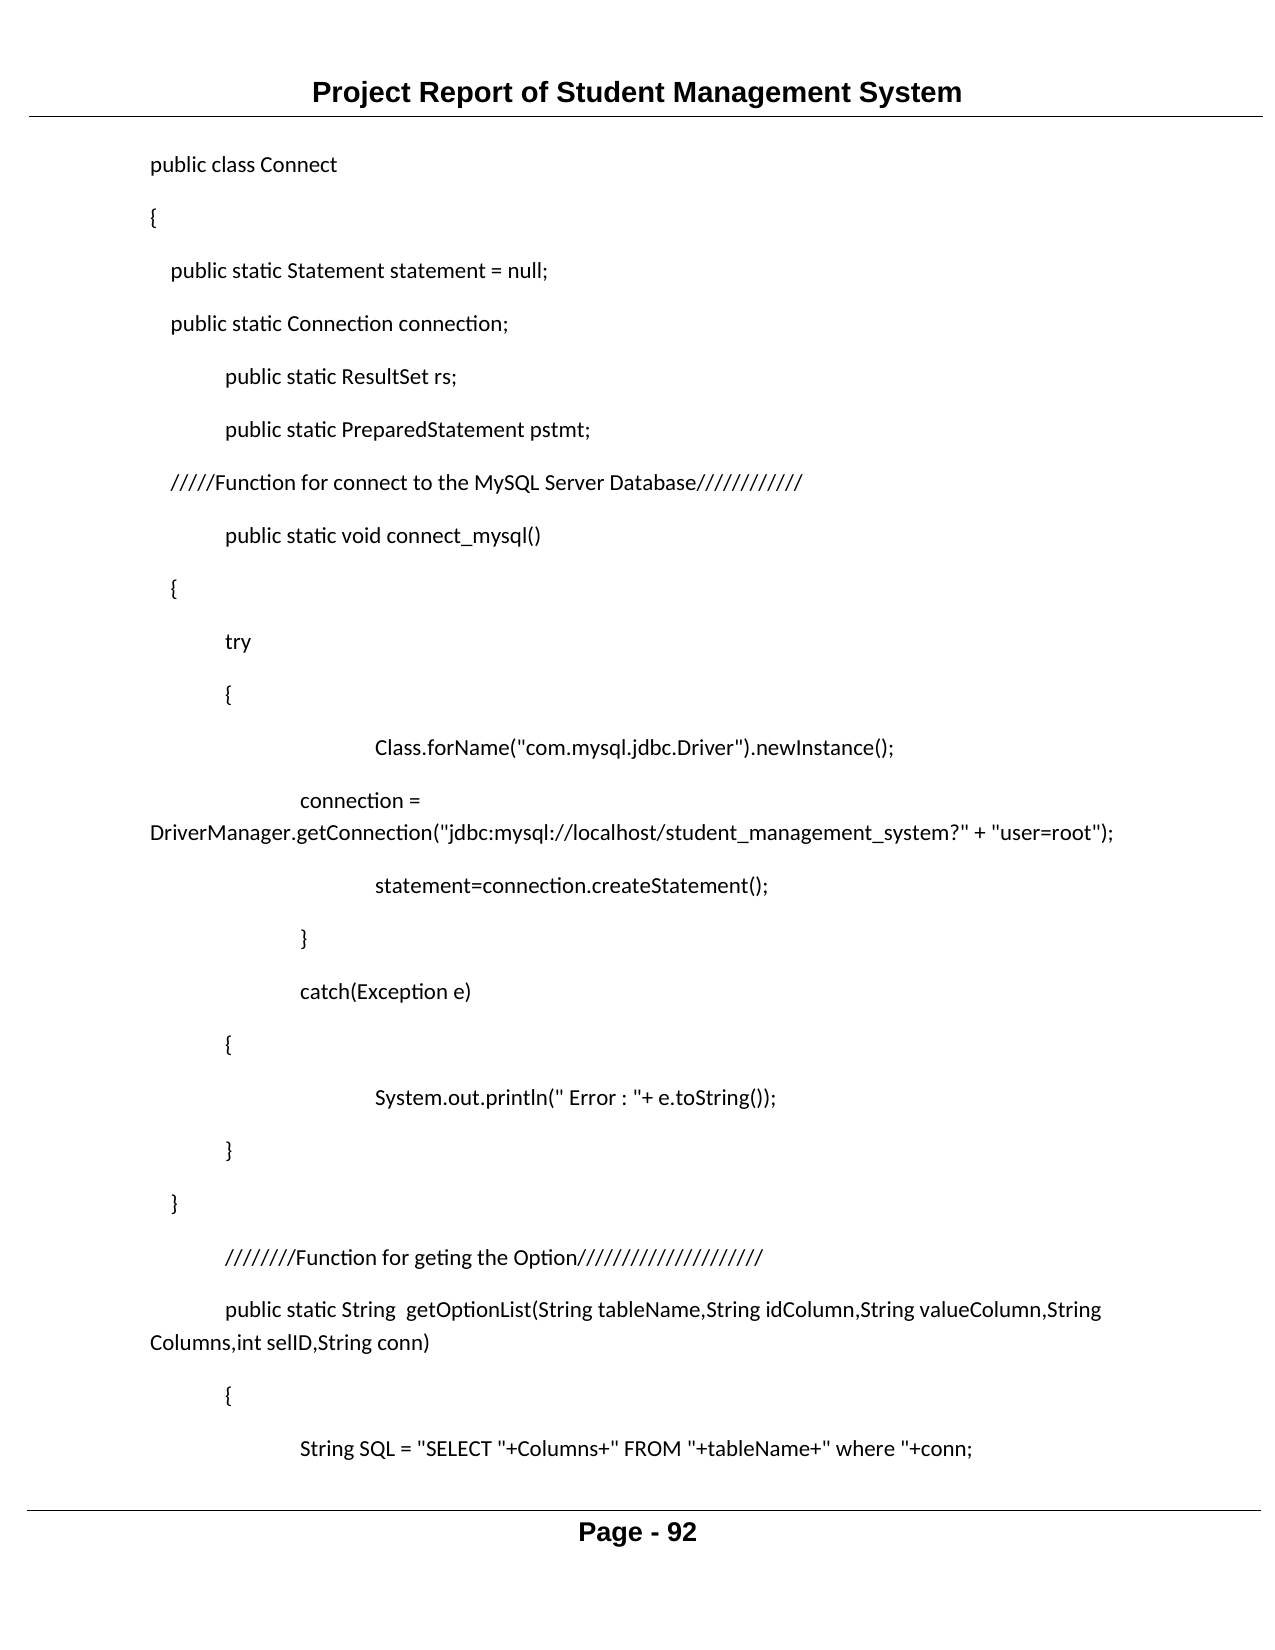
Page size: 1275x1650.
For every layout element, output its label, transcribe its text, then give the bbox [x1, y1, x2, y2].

text public static ResultSet rs; [150, 362, 1125, 390]
text String SQL = "SELECT "+Columns+" FROM "+tableName+" where "+conn; [150, 1434, 1125, 1462]
text System.out.println(" Error : "+ e.toString()); [150, 1083, 1125, 1112]
text public static Connection connection; [150, 309, 1125, 337]
text { [150, 1381, 1125, 1409]
text public static void connect_mysql() [150, 521, 1125, 549]
text { [150, 1031, 1125, 1058]
text } [150, 1137, 1125, 1164]
text { [150, 680, 1125, 708]
text try [150, 627, 1125, 655]
text public static String getOptionList(String tableName,String idColumn,String valueColumn,String Columns,int selID,String conn) [150, 1296, 1125, 1356]
text { [150, 203, 1125, 231]
text statement=connection.createStatement(); [150, 871, 1125, 899]
text catch(Exception e) [150, 977, 1125, 1006]
text { [150, 574, 1125, 602]
text public static PreparedStatement pstmt; [150, 415, 1125, 443]
text public static Statement statement = null; [150, 256, 1125, 284]
text Class.forName("com.mysql.jdbc.Driver").newInstance(); [150, 733, 1125, 761]
text ////////Function for geting the Option///////////////////// [150, 1243, 1125, 1271]
text } [150, 1189, 1125, 1218]
text /////Function for connect to the MySQL Server Database//////////// [150, 468, 1125, 496]
text } [150, 924, 1125, 952]
text connection = DriverManager.getConnection("jdbc:mysql://localhost/student_management_system?" + "user=root"); [150, 786, 1125, 846]
text public class Connect [150, 150, 1125, 178]
